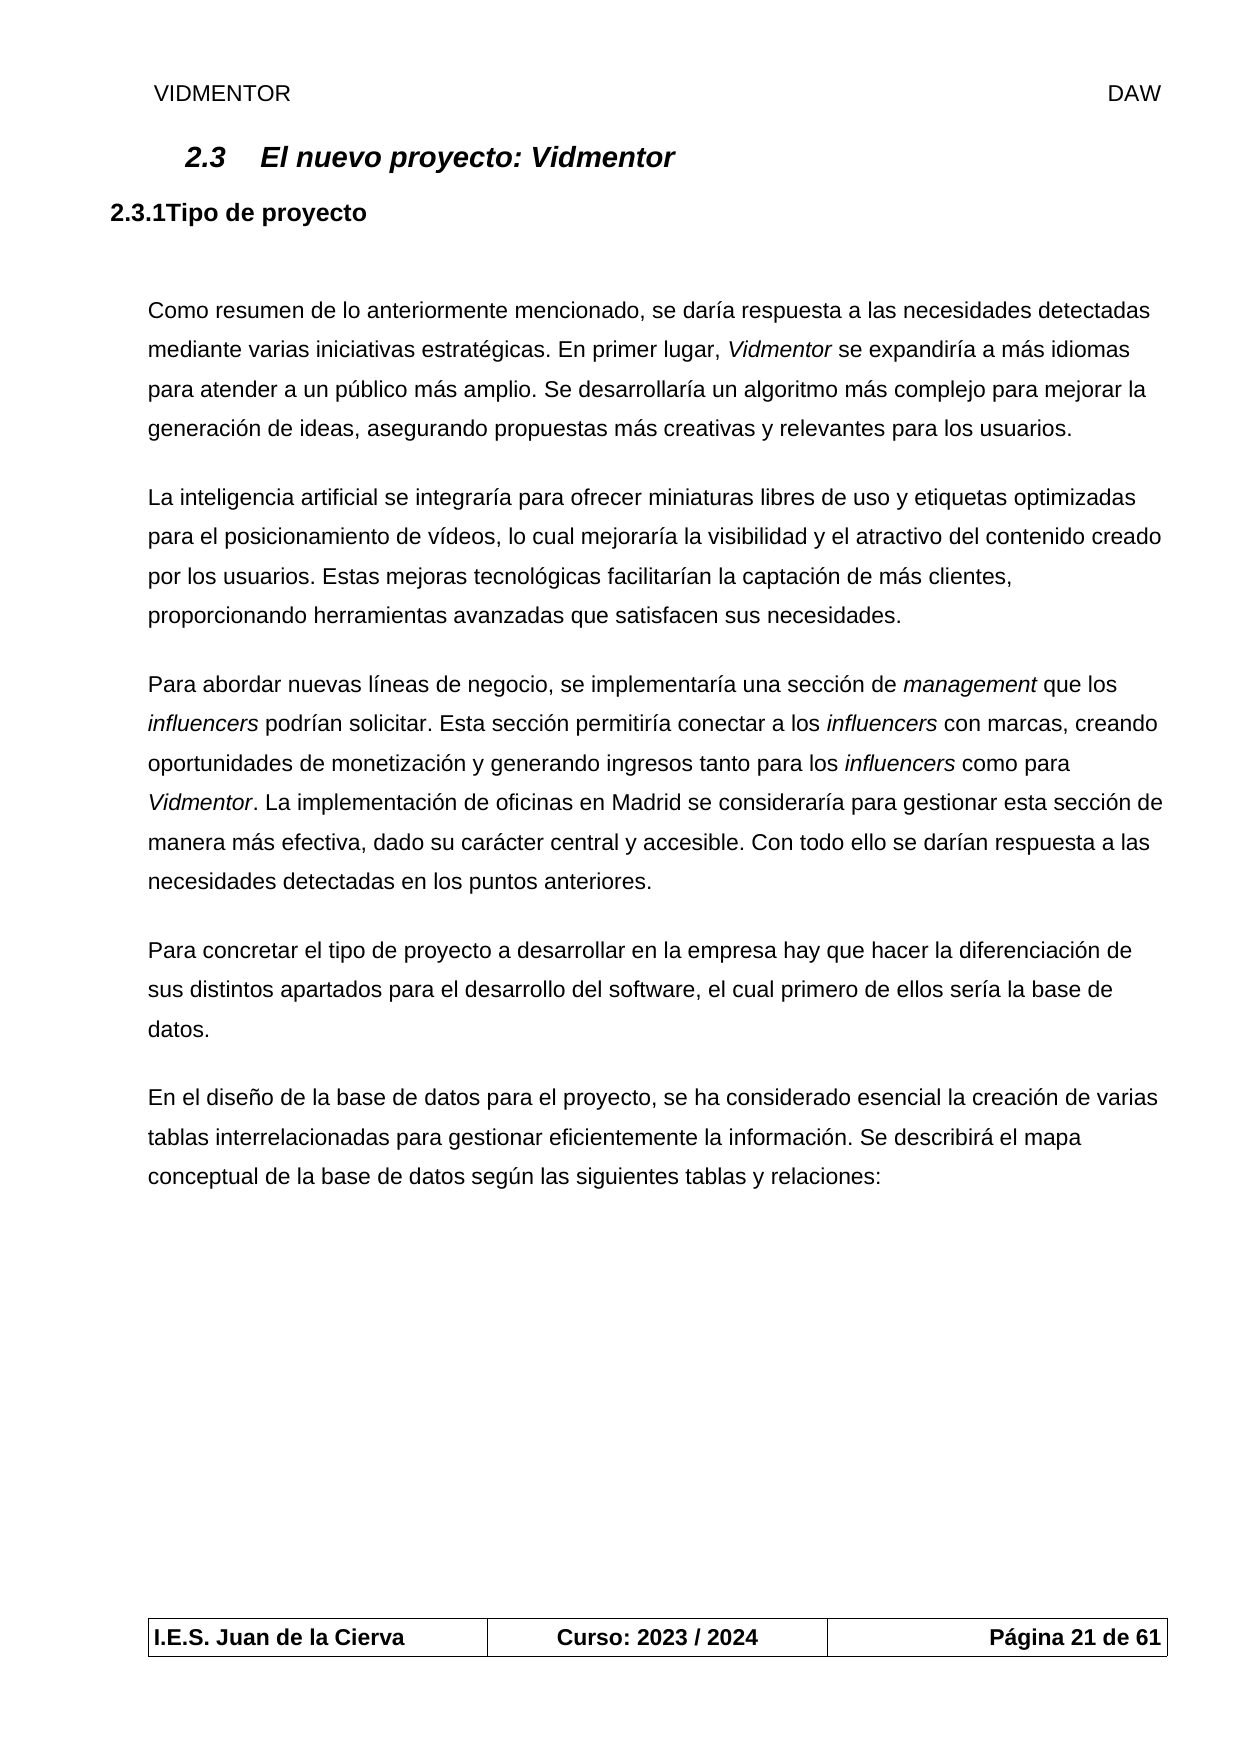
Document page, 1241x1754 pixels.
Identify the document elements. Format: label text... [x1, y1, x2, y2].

text Para abordar nuevas líneas de negocio, se implementaría una sección de management que los influencers podrían solicitar. Esta sección permitiría conectar a los influencers con marcas, creando oportunidades de monetización y generando ingresos tanto para los influencers como para Vidmentor. La implementación de oficinas en Madrid se consideraría para gestionar esta sección de manera más efectiva, dado su carácter central y accesible. Con todo ello se darían respuesta a las necesidades detectadas en los puntos anteriores. [148, 671, 1167, 894]
text En el diseño de la base de datos para el proyecto, se ha considerado esencial la creación de varias tablas interrelacionadas para gestionar eficientemente la información. Se describirá el mapa conceptual de la base de datos según las siguientes tablas y relaciones: [148, 1084, 1167, 1190]
text Para concretar el tipo de proyecto a desarrollar en la empresa hay que hacer la diferenciación de sus distintos apartados para el desarrollo del software, el cual primero de ellos sería la base de datos. [148, 937, 1167, 1042]
text La inteligencia artificial se integraría para ofrecer miniaturas libres de uso y etiquetas optimizadas para el posicionamiento de vídeos, lo cual mejoraría la visibilidad y el atractivo del contenido creado por los usuarios. Estas mejoras tecnológicas facilitarían la captación de más clientes, proporcionando herramientas avanzadas que satisfacen sus necesidades. [148, 484, 1167, 628]
text 2.3.1Tipo de proyecto [110, 197, 1167, 226]
subtitle El nuevo proyecto: Vidmentor [185, 140, 1167, 174]
text Como resumen de lo anteriormente mencionado, se daría respuesta a las necesidades detectadas mediante varias iniciativas estratégicas. En primer lugar, Vidmentor se expandiría a más idiomas para atender a un público más amplio. Se desarrollaría un algoritmo más complejo para mejorar la generación de ideas, asegurando propuestas más creativas y relevantes para los usuarios. [148, 297, 1167, 441]
